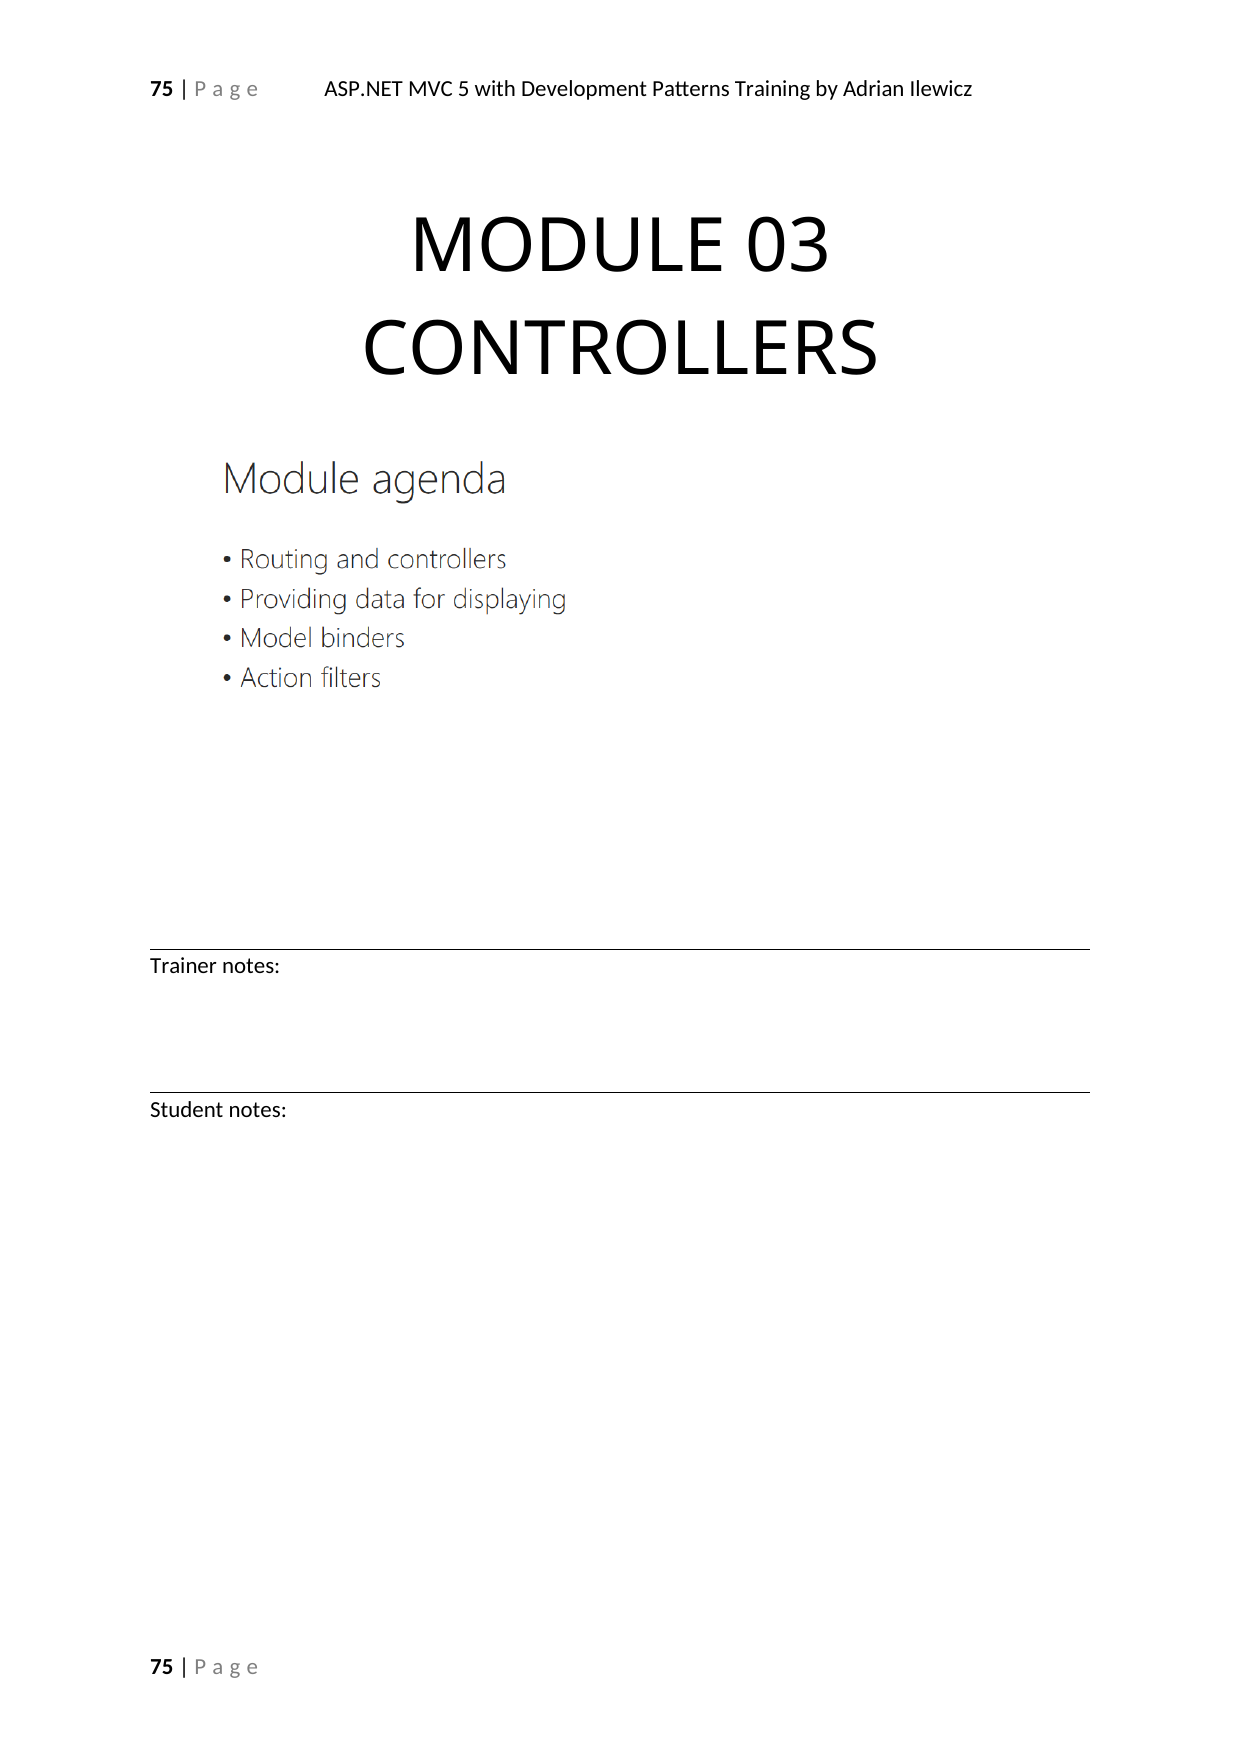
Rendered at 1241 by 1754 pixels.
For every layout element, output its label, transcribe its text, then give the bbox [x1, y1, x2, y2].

subtitle Module 03 Controllers [150, 192, 1090, 396]
picture [150, 400, 1090, 930]
text Trainer notes: [150, 950, 1090, 979]
text Student notes: [150, 1093, 1090, 1123]
